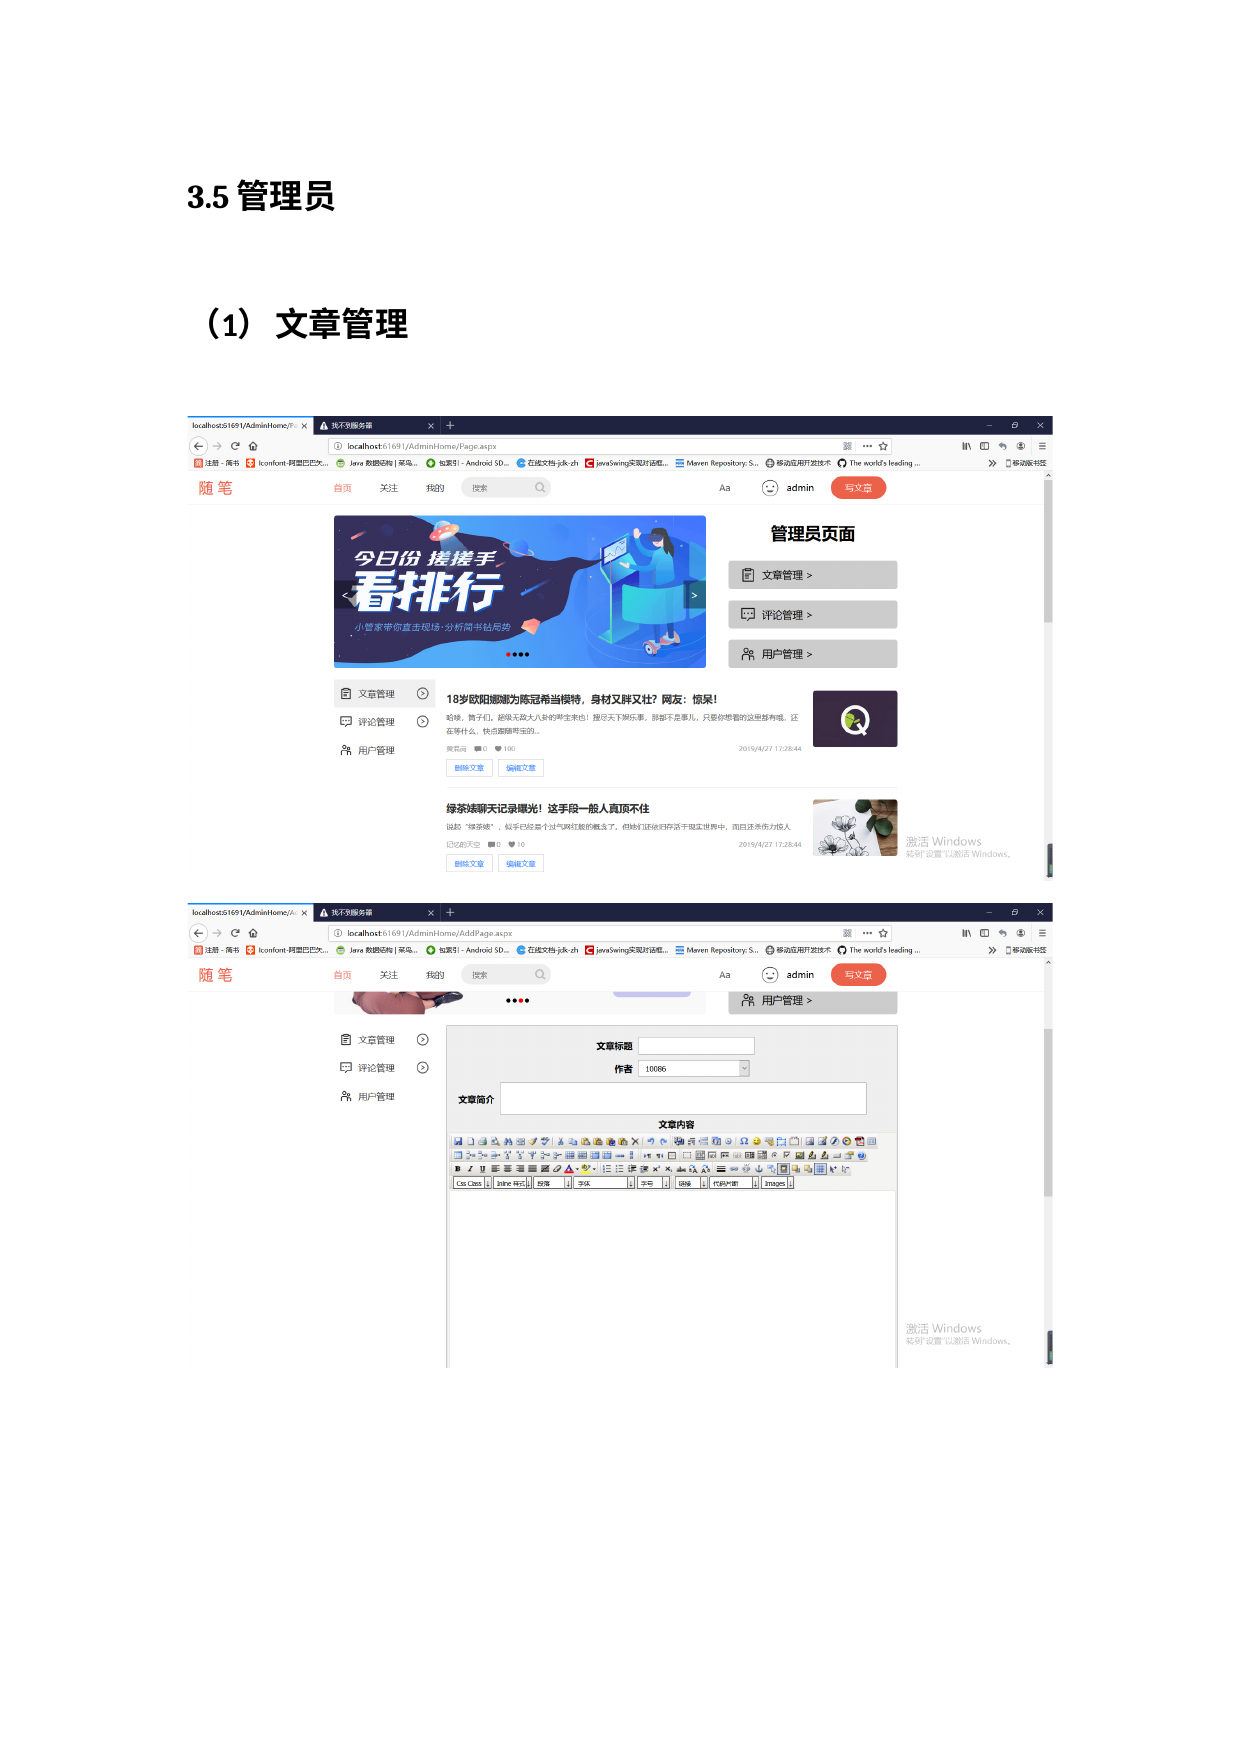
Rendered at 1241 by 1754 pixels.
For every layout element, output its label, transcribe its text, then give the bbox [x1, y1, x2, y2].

subtitle 3.5管理员 [187, 162, 1053, 227]
picture [187, 903, 1053, 1368]
picture [187, 416, 1053, 881]
subtitle 文章管理 [187, 289, 1053, 354]
